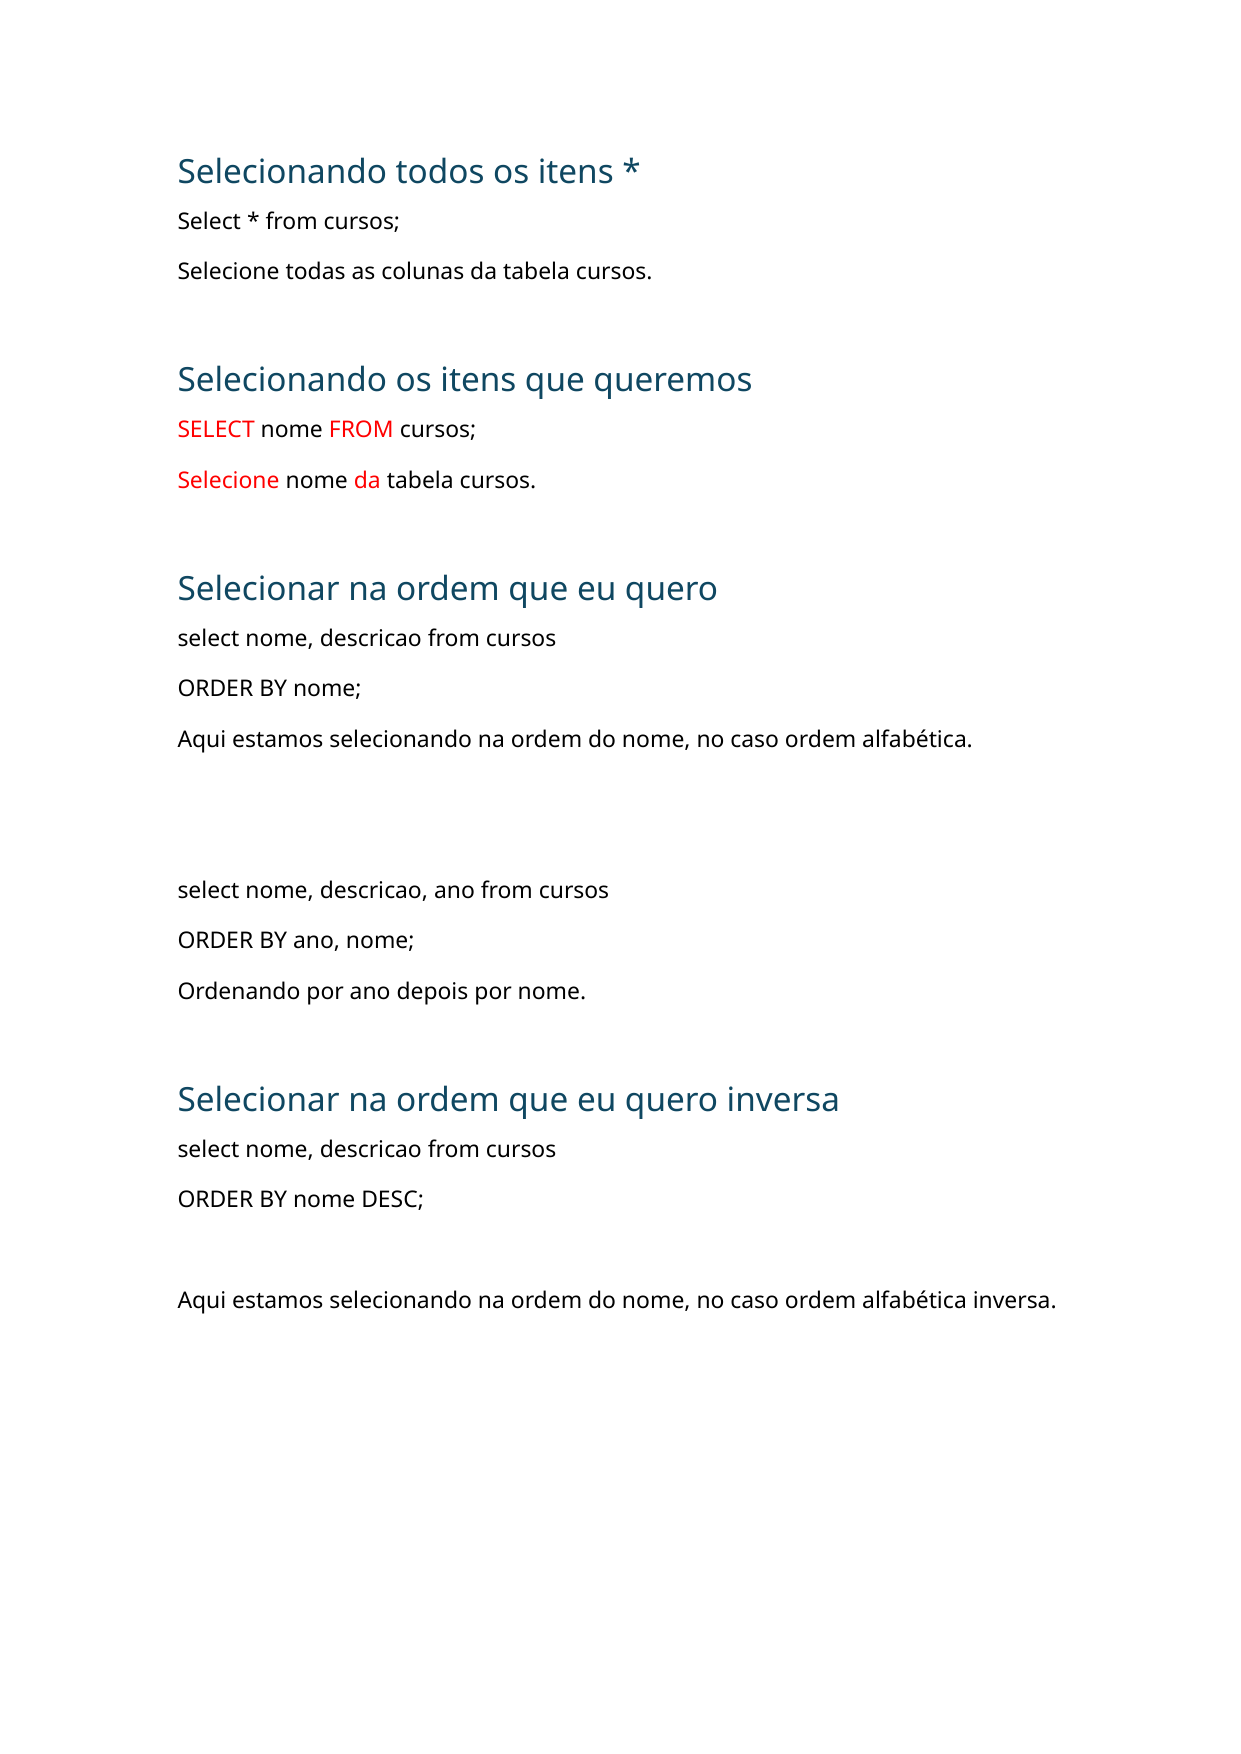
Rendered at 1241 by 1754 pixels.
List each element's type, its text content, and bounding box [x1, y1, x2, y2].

text select nome, descricao, ano from cursos [177, 874, 1063, 905]
text ORDER BY ano, nome; [177, 924, 1063, 956]
text select nome, descricao from cursos [177, 1133, 1063, 1164]
text select nome, descricao from cursos [177, 622, 1063, 653]
text Aqui estamos selecionando na ordem do nome, no caso ordem alfabética. [177, 723, 1063, 754]
text Selecione nome da tabela cursos. [177, 464, 1063, 495]
subtitle Selecionar na ordem que eu quero inversa [177, 1076, 1063, 1121]
subtitle Selecionando todos os itens * [177, 148, 1063, 193]
text ORDER BY nome DESC; [177, 1183, 1063, 1215]
text Ordenando por ano depois por nome. [177, 975, 1063, 1006]
subtitle Selecionar na ordem que eu quero [177, 565, 1063, 610]
text ORDER BY nome; [177, 672, 1063, 704]
subtitle Selecionando os itens que queremos [177, 356, 1063, 402]
text SELECT nome FROM cursos; [177, 413, 1063, 445]
text Aqui estamos selecionando na ordem do nome, no caso ordem alfabética inversa. [177, 1284, 1063, 1316]
text Select * from cursos; [177, 205, 1063, 236]
text Selecione todas as colunas da tabela cursos. [177, 255, 1063, 287]
